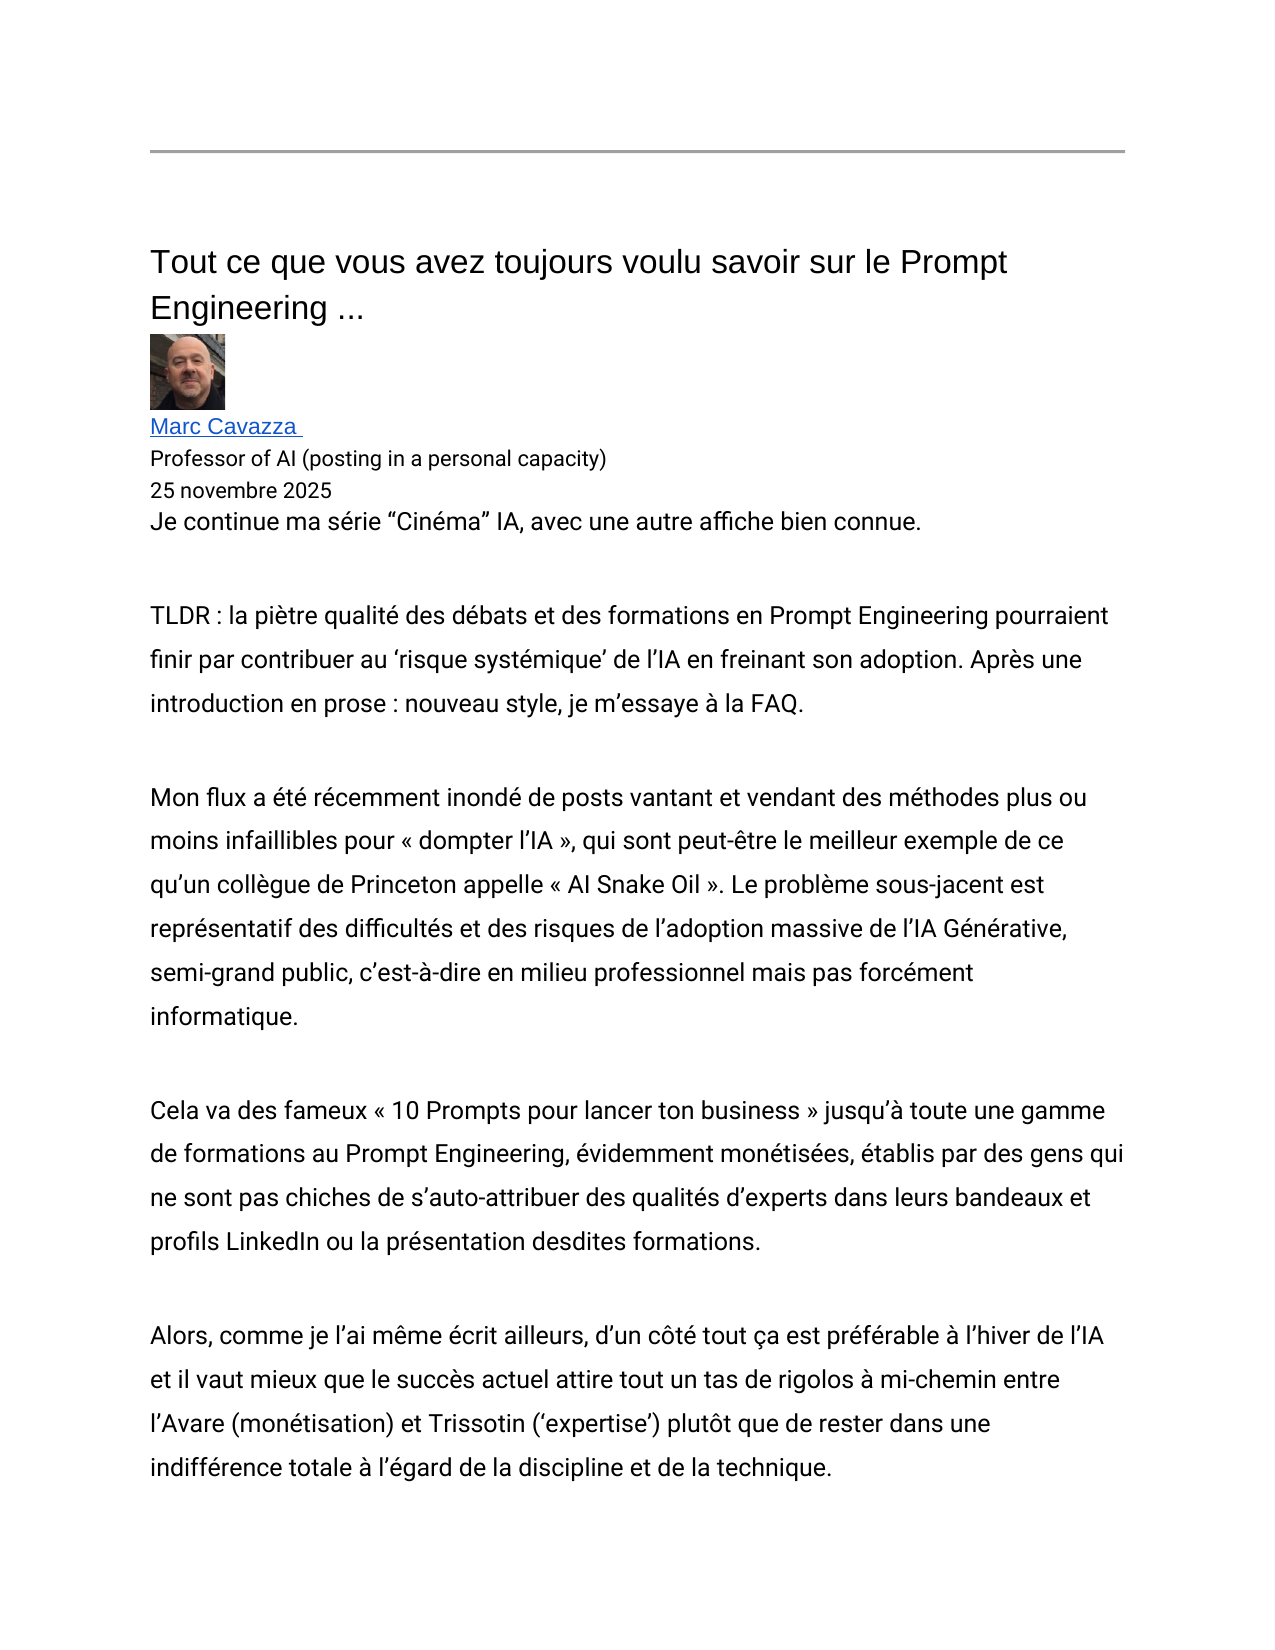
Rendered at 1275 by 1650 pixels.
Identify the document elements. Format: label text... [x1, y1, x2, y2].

text Alors, comme je l’ai même écrit ailleurs, d’un côté tout ça est préférable à l’hiver de l’IA et il vaut mieux que le succès actuel attire tout un tas de rigolos à mi-chemin entre l’Avare (monétisation) et Trissotin (‘expertise’) plutôt que de rester dans une indifférence totale à l’égard de la discipline et de la technique. [150, 1321, 1125, 1482]
text 25 novembre 2025 [150, 478, 1125, 503]
text Professor of AI (posting in a personal capacity) [150, 446, 1125, 472]
text Marc Cavazza [150, 413, 1125, 439]
picture [150, 334, 226, 410]
text Je continue ma série “Cinéma” IA, avec une autre affiche bien connue. [150, 507, 1125, 537]
text Mon flux a été récemment inondé de posts vantant et vendant des méthodes plus ou moins infaillibles pour « dompter l’IA », qui sont peut-être le meilleur exemple de ce qu’un collègue de Princeton appelle « AI Snake Oil ». Le problème sous-jacent est représentatif des difficultés et des risques de l’adoption massive de l’IA Générative, semi-grand public, c’est-à-dire en milieu professionnel mais pas forcément informatique. [150, 783, 1125, 1031]
text TLDR : la piètre qualité des débats et des formations en Prompt Engineering pourraient finir par contribuer au ‘risque systémique’ de l’IA en freinant son adoption. Après une introduction en prose : nouveau style, je m’essaye à la FAQ. [150, 601, 1125, 718]
text Cela va des fameux « 10 Prompts pour lancer ton business » jusqu’à toute une gamme de formations au Prompt Engineering, évidemment monétisées, établis par des gens qui ne sont pas chiches de s’auto-attribuer des qualités d’experts dans leurs bandeaux et profils LinkedIn ou la présentation desdites formations. [150, 1096, 1125, 1257]
subtitle Tout ce que vous avez toujours voulu savoir sur le Prompt Engineering ... [150, 242, 1125, 327]
